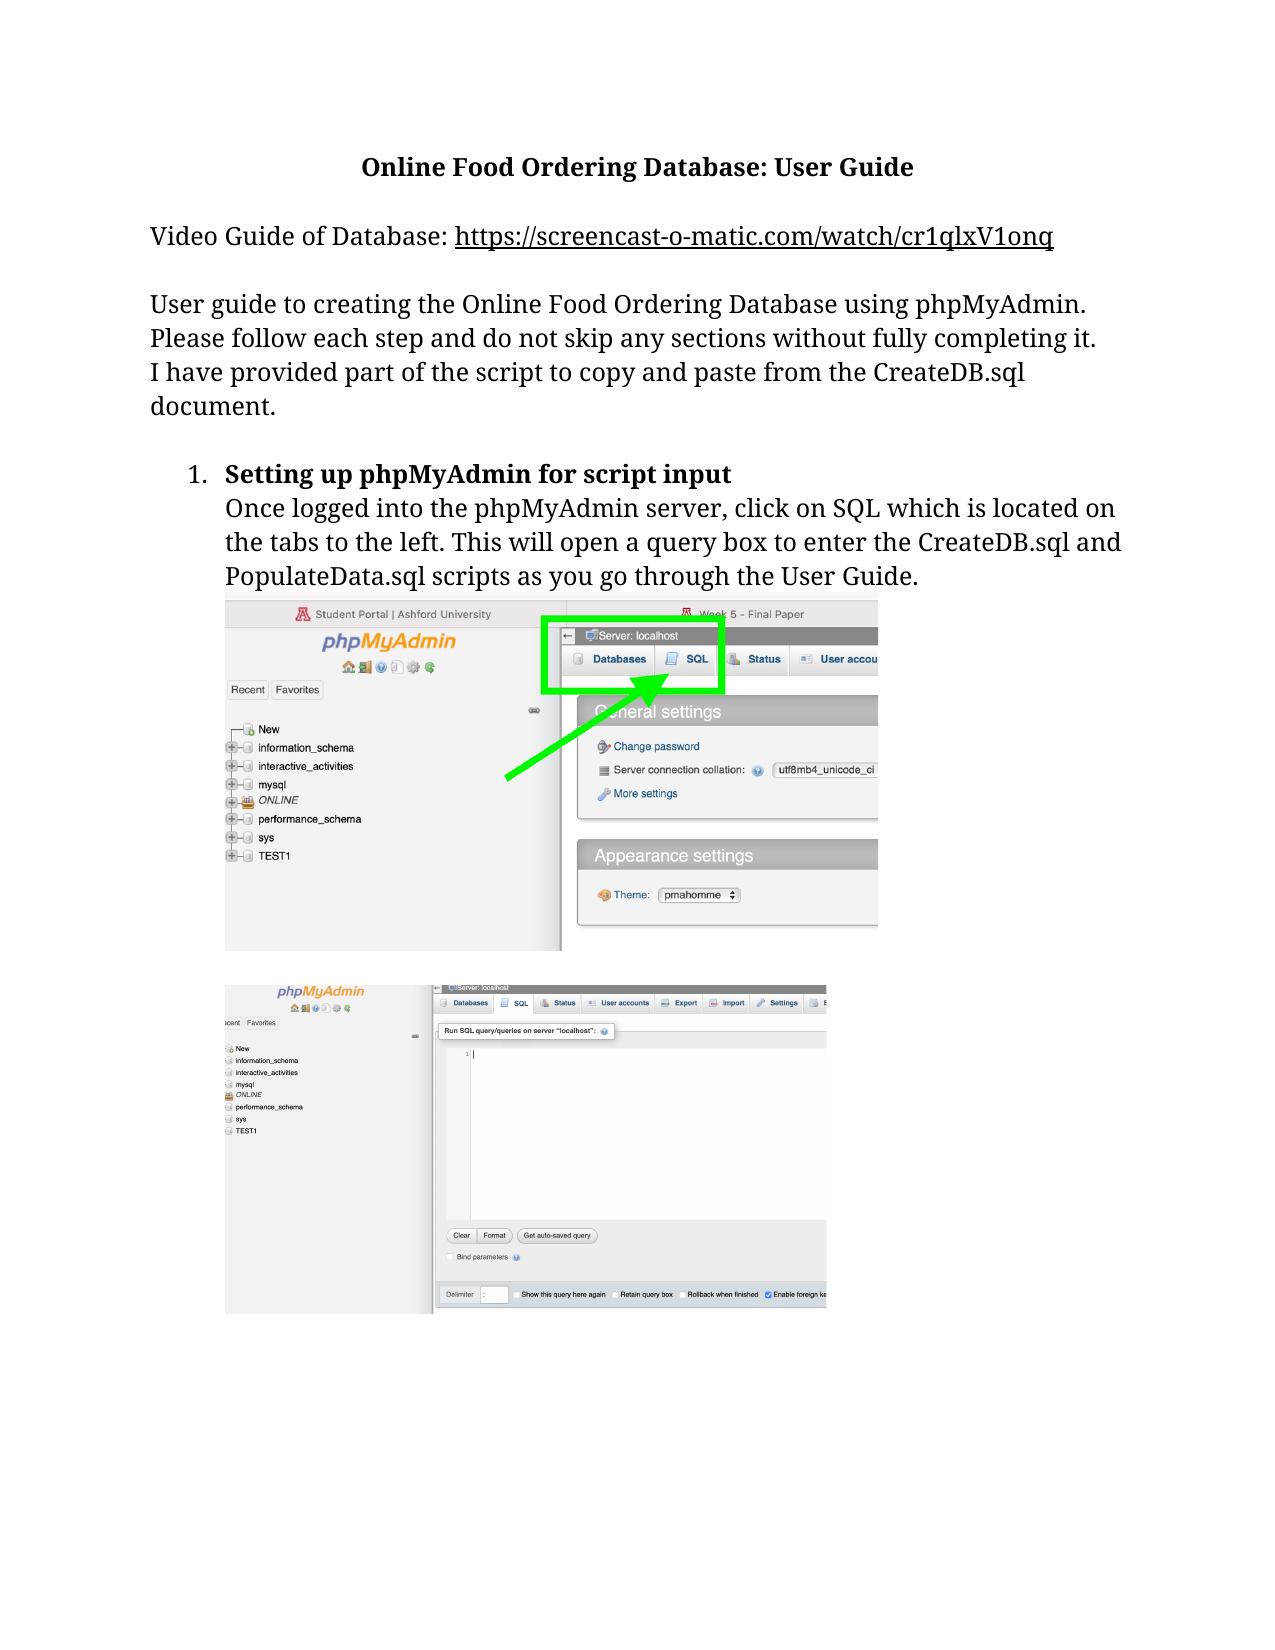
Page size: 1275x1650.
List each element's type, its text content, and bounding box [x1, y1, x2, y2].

text Video Guide of Database: https://screencast-o-matic.com/watch/cr1qlxV1onq [150, 218, 1125, 252]
text User guide to creating the Online Food Ordering Database using phpMyAdmin. [150, 286, 1125, 320]
list Once logged into the phpMyAdmin server, click on SQL which is located on the tabs to the left. This will open a query box to enter the CreateDB.sql and PopulateData.sql scripts as you go through the User Guide. [225, 491, 1125, 593]
list Setting up phpMyAdmin for script input [187, 457, 1125, 491]
text Online Food Ordering Database: User Guide [150, 150, 1125, 184]
text Please follow each step and do not skip any sections without fully completing it. [150, 320, 1125, 354]
text I have provided part of the script to copy and paste from the CreateDB.sql document. [150, 354, 1125, 422]
picture [225, 592, 879, 951]
picture [225, 985, 827, 1314]
